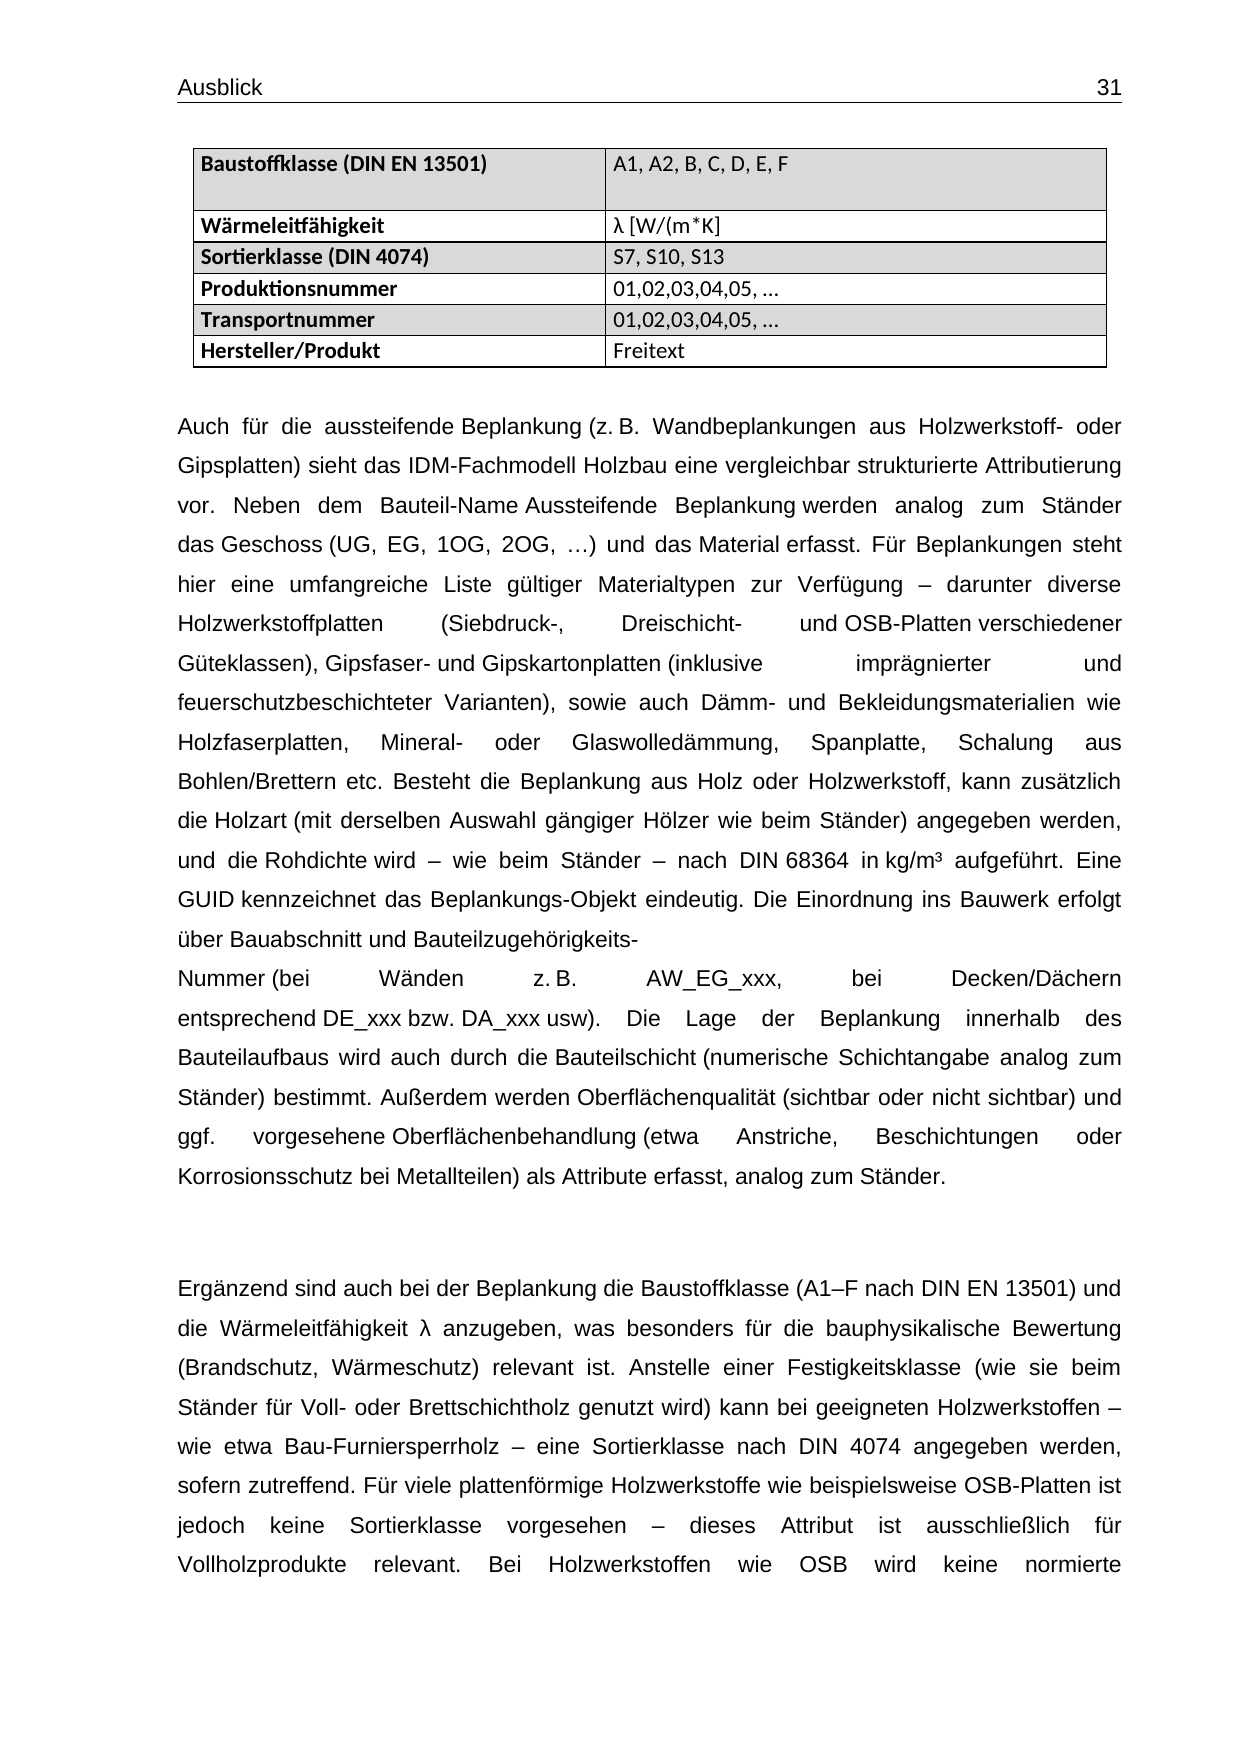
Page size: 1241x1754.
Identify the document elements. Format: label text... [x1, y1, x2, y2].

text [177, 1275, 1122, 1578]
table_cell Transportnummer [194, 305, 605, 335]
table_cell A1, A2, B, C, D, E, F [606, 149, 1106, 210]
table_cell λ [W/(m*K] [606, 211, 1106, 241]
table_cell Freitext [606, 336, 1106, 366]
table_cell Baustoffklasse (DIN EN 13501) [194, 149, 605, 210]
table_cell Produktionsnummer [194, 274, 605, 304]
table_cell 01,02,03,04,05, … [606, 305, 1106, 335]
table_cell 01,02,03,04,05, … [606, 274, 1106, 304]
text Auch für die aussteifende Beplankung (z. B. Wandbeplankungen aus Holzwerkstoff- oder Gipsplatten) sieht das IDM-Fachmodell Holzbau eine vergleichbar strukturierte Attributierung vor. Neben dem Bauteil-Name Aussteifende Beplankung werden analog zum Ständer das Geschoss (UG, EG, 1OG, 2OG, …) und das Material erfasst. Für Beplankungen steht hier eine umfangreiche Liste gültiger Materialtypen zur Verfügung – darunter diverse Holzwerkstoffplatten (Siebdruck-, Dreischicht- und OSB-Platten verschiedener Güteklassen), Gipsfaser- und Gipskartonplatten (inklusive imprägnierter und feuerschutzbeschichteter Varianten), sowie auch Dämm- und Bekleidungsmaterialien wie Holzfaserplatten, Mineral- oder Glaswolledämmung, Spanplatte, Schalung aus Bohlen/Brettern etc. Besteht die Beplankung aus Holz oder Holzwerkstoff, kann zusätzlich die Holzart (mit derselben Auswahl gängiger Hölzer wie beim Ständer) angegeben werden, und die Rohdichte wird – wie beim Ständer – nach DIN 68364 in kg/m³ aufgeführt. Eine GUID kennzeichnet das Beplankungs-Objekt eindeutig. Die Einordnung ins Bauwerk erfolgt über Bauabschnitt und Bauteilzugehörigkeits- Nummer (bei Wänden z. B. AW_EG_xxx, bei Decken/Dächern entsprechend DE_xxx bzw. DA_xxx usw). Die Lage der Beplankung innerhalb des Bauteilaufbaus wird auch durch die Bauteilschicht (numerische Schichtangabe analog zum Ständer) bestimmt. Außerdem werden Oberflächenqualität (sichtbar oder nicht sichtbar) und ggf. vorgesehene Oberflächenbehandlung (etwa Anstriche, Beschichtungen oder Korrosionsschutz bei Metallteilen) als Attribute erfasst, analog zum Ständer. [177, 413, 1122, 1189]
table_cell Sortierklasse (DIN 4074) [194, 243, 605, 273]
table_cell Wärmeleitfähigkeit [194, 211, 605, 241]
table_cell S7, S10, S13 [606, 243, 1106, 273]
table_cell Hersteller/Produkt [194, 336, 605, 366]
